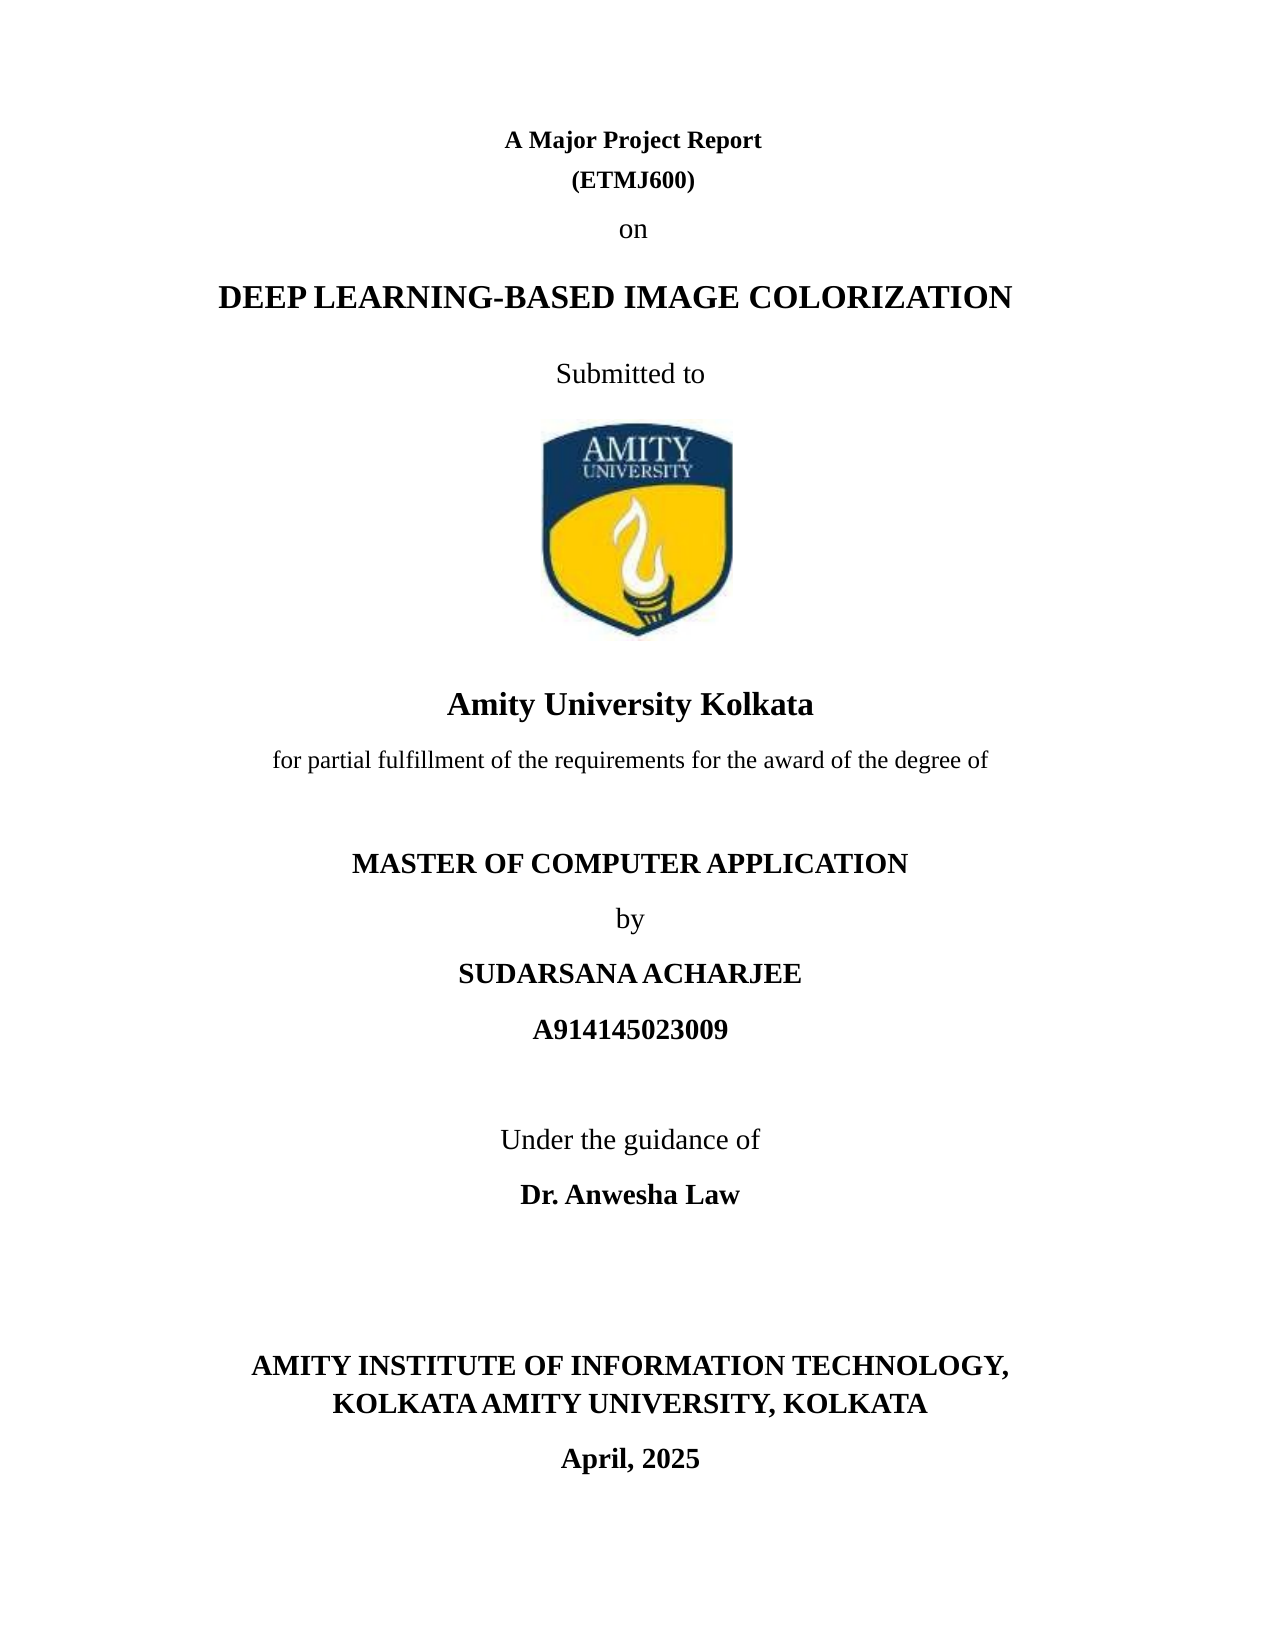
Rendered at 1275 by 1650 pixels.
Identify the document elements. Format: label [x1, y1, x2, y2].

picture [539, 419, 733, 638]
